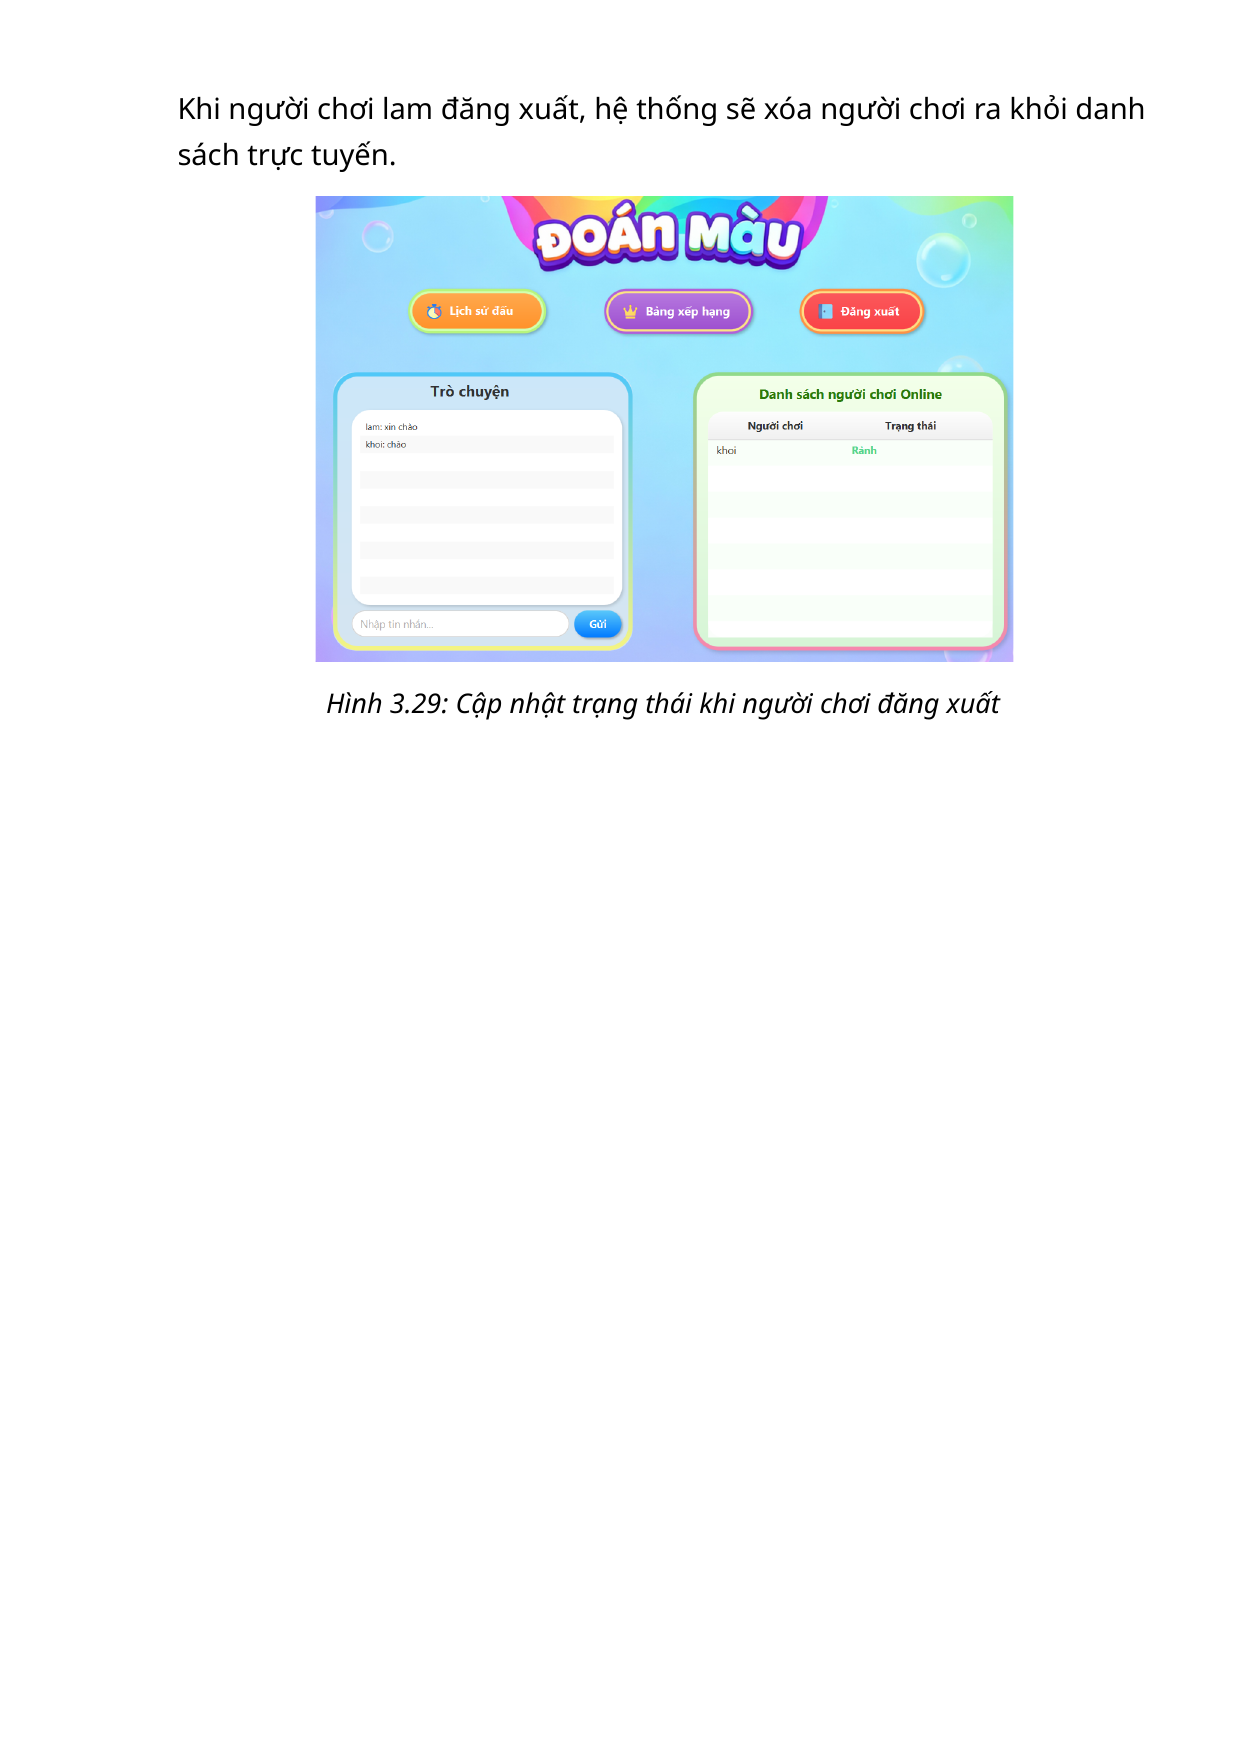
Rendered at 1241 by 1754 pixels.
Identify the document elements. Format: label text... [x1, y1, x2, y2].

picture [315, 196, 1014, 662]
text Khi người chơi lam đăng xuất, hệ thống sẽ xóa người chơi ra khỏi danh sách trực tuyến. [177, 89, 1152, 174]
